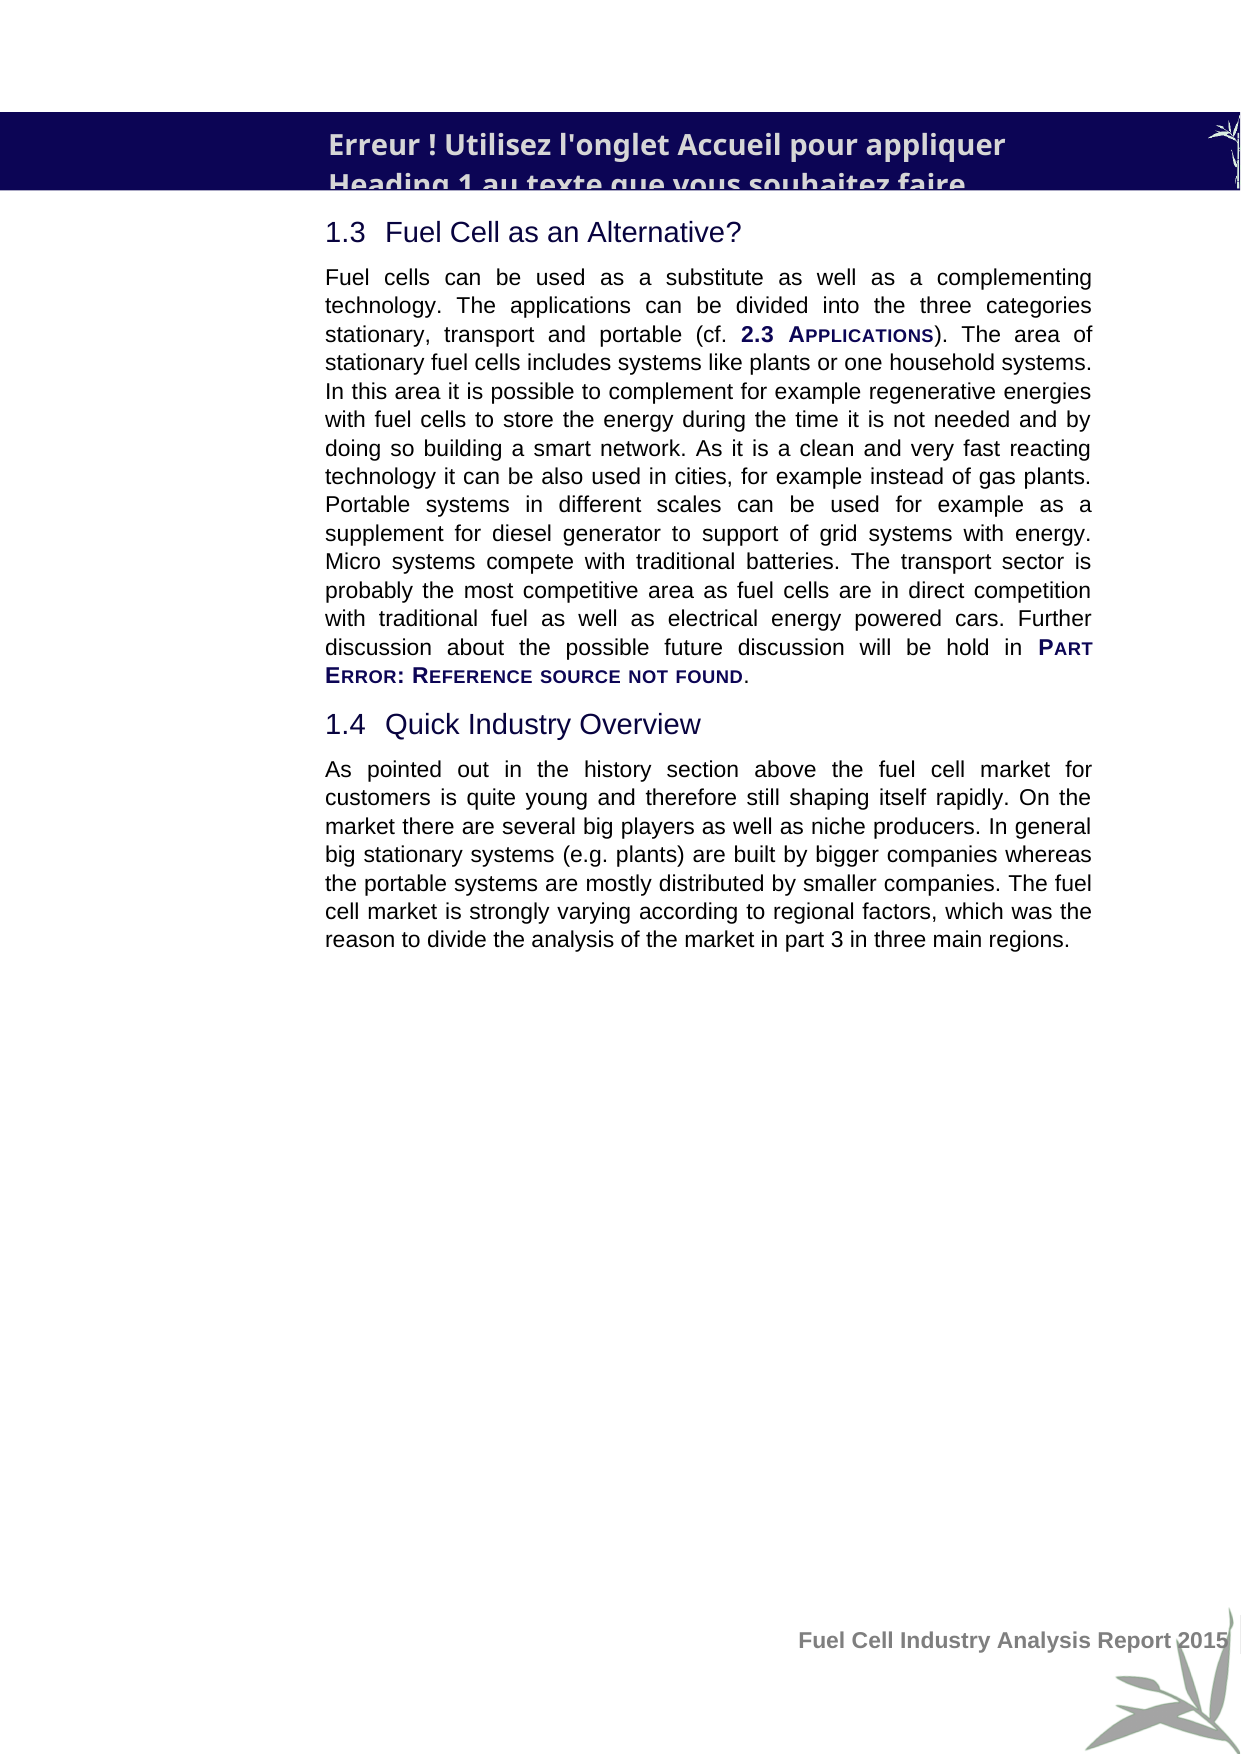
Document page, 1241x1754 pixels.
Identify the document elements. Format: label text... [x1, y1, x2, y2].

picture [1068, 1607, 1241, 1754]
subtitle Fuel Cell as an Alternative? [325, 215, 1092, 249]
subtitle Quick Industry Overview [325, 707, 1092, 741]
text As pointed out in the history section above the fuel cell market for customers is quite young and therefore still shaping itself rapidly. On the market there are several big players as well as niche producers. In general big stationary systems (e.g. plants) are built by bigger companies whereas the portable systems are mostly distributed by smaller companies. The fuel cell market is strongly varying according to regional factors, which was the reason to divide the analysis of the market in part 3 in three main regions. [325, 756, 1092, 953]
